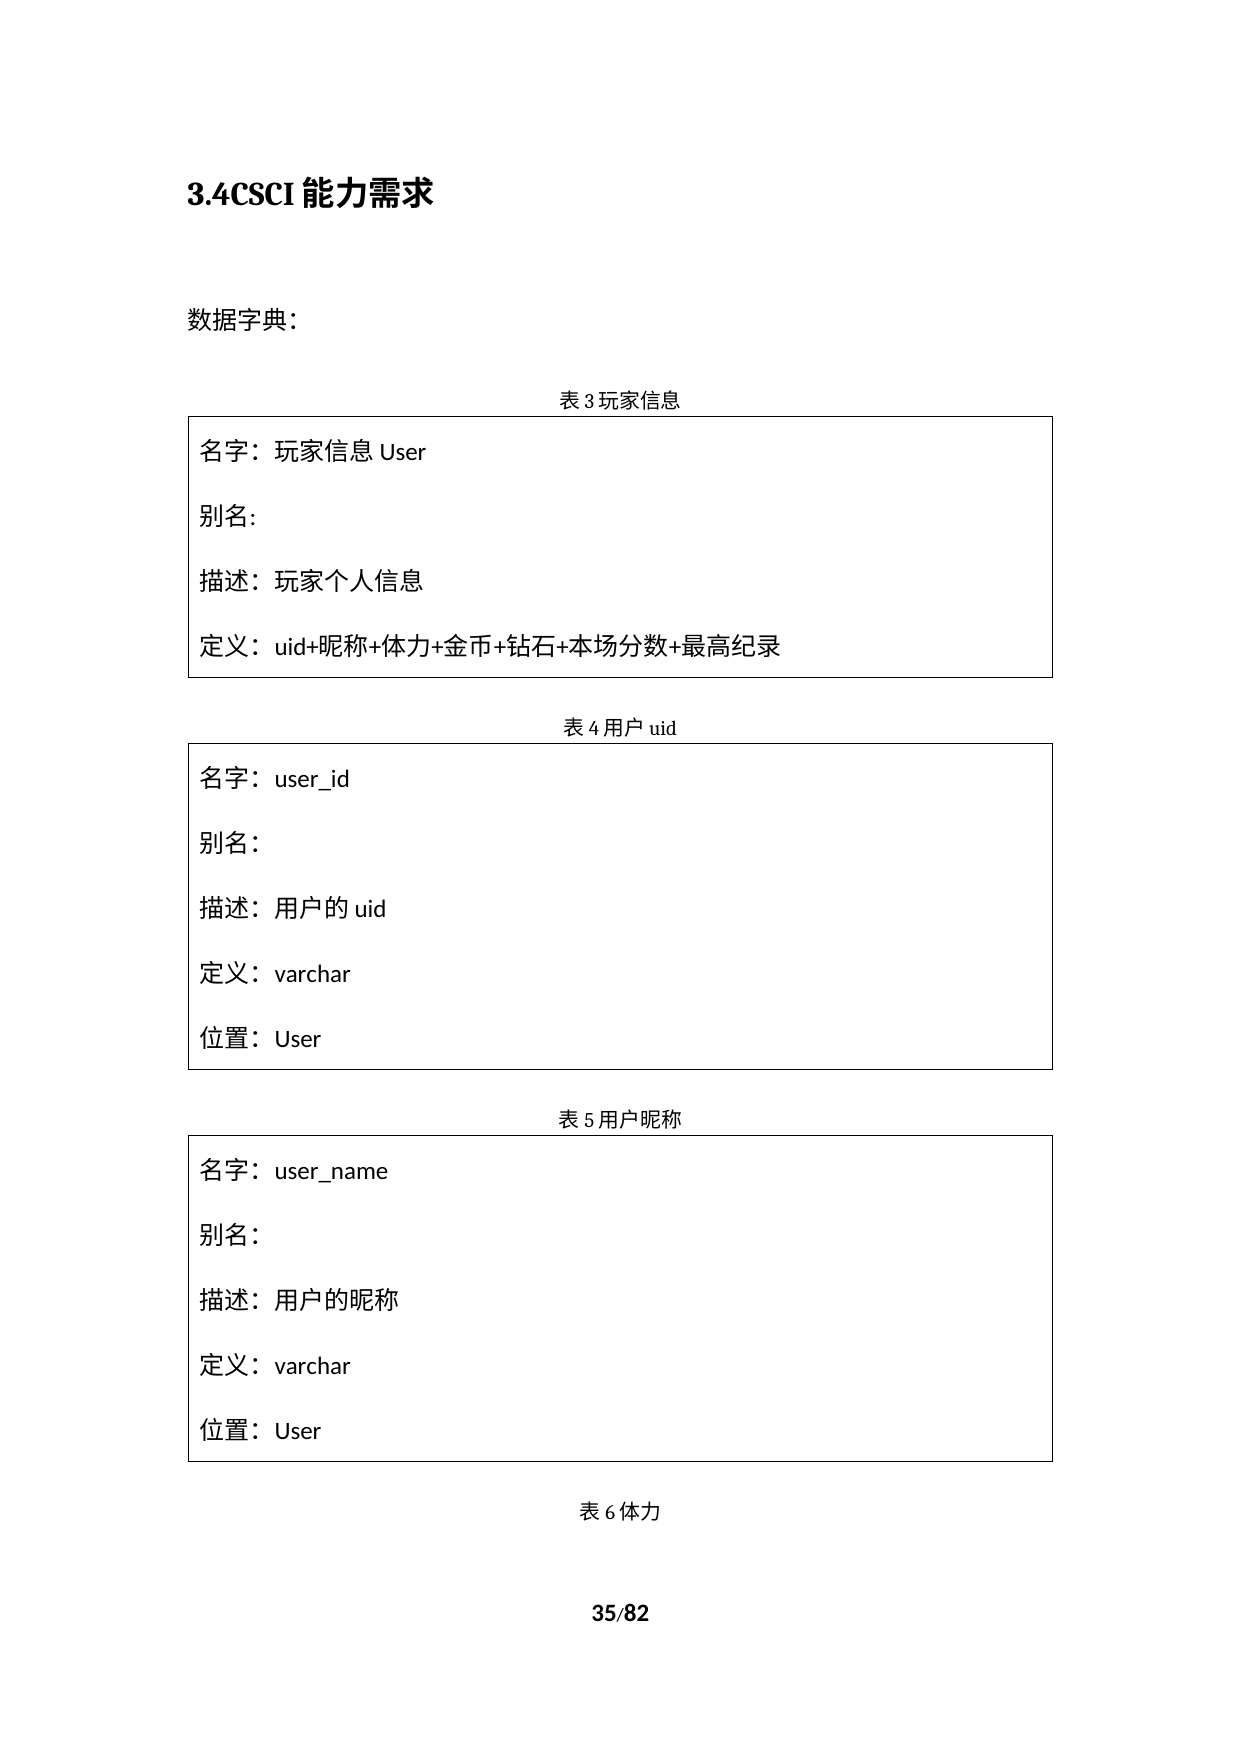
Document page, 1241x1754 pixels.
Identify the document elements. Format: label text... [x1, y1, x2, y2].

text 数据字典： [187, 286, 1053, 351]
text 表 3玩家信息 [187, 383, 1053, 416]
text 表 4用户uid [187, 710, 1053, 743]
text 表 6体力 [187, 1494, 1053, 1527]
subtitle 3.4CSCI能力需求 [187, 158, 1053, 223]
table_header 名字：user_name 别名： 描述：用户的昵称 定义：varchar 位置：User [189, 1136, 1052, 1461]
table_header 名字：user_id 别名： 描述：用户的uid 定义：varchar 位置：User [189, 744, 1052, 1069]
text 表 5用户昵称 [187, 1102, 1053, 1135]
table_header 名字：玩家信息User 别名: 描述：玩家个人信息 定义：uid+昵称+体力+金币+钻石+本场分数+最高纪录 [189, 417, 1052, 677]
